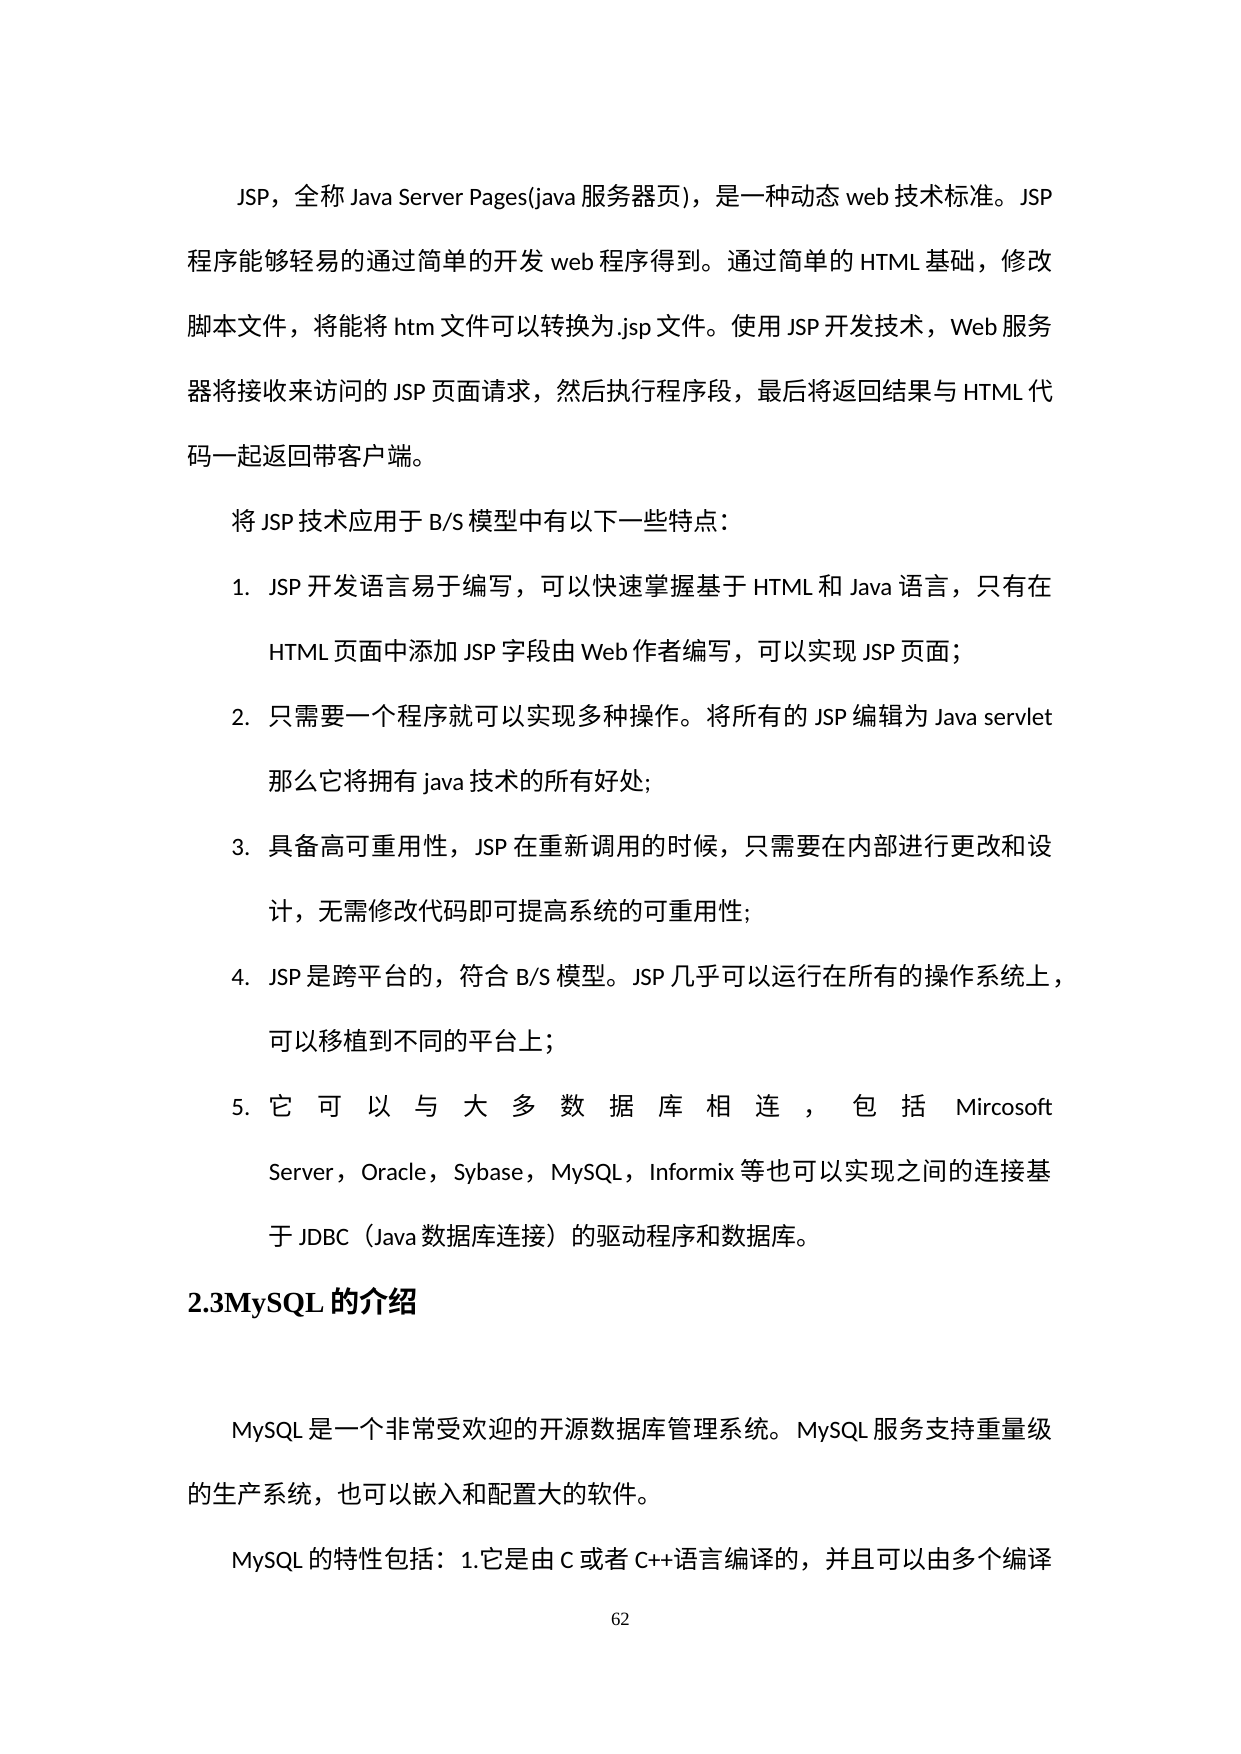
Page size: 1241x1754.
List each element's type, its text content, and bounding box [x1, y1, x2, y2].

text 将JSP技术应用于B/S模型中有以下一些特点： [187, 487, 1053, 552]
list 只需要一个程序就可以实现多种操作。将所有的JSP编辑为Java servlet那么它将拥有java技术的所有好处; [231, 682, 1053, 812]
list 它可以与大多数据库相连，包括Mircosoft Server，Oracle，Sybase，MySQL，Informix等也可以实现之间的连接基于JDBC（Java数据库连接）的驱动程序和数据库。 [231, 1072, 1053, 1267]
list JSP开发语言易于编写，可以快速掌握基于HTML和Java语言，只有在HTML页面中添加JSP字段由Web作者编写，可以实现JSP页面； [231, 552, 1053, 682]
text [187, 1525, 1053, 1590]
text 2.3MySQL的介绍 [187, 1267, 1053, 1332]
list 具备高可重用性，JSP在重新调用的时候，只需要在内部进行更改和设计，无需修改代码即可提高系统的可重用性; [231, 812, 1053, 942]
list JSP是跨平台的，符合B/S模型。JSP几乎可以运行在所有的操作系统上，可以移植到不同的平台上； [231, 942, 1053, 1072]
text MySQL是一个非常受欢迎的开源数据库管理系统。MySQL服务支持重量级的生产系统，也可以嵌入和配置大的软件。 [187, 1395, 1053, 1525]
text JSP，全称Java Server Pages(java服务器页)，是一种动态web技术标准。JSP程序能够轻易的通过简单的开发web程序得到。通过简单的HTML基础，修改脚本文件，将能将htm文件可以转换为.jsp文件。使用JSP开发技术，Web服务器将接收来访问的JSP页面请求，然后执行程序段，最后将返回结果与HTML代码一起返回带客户端。 [187, 162, 1053, 487]
